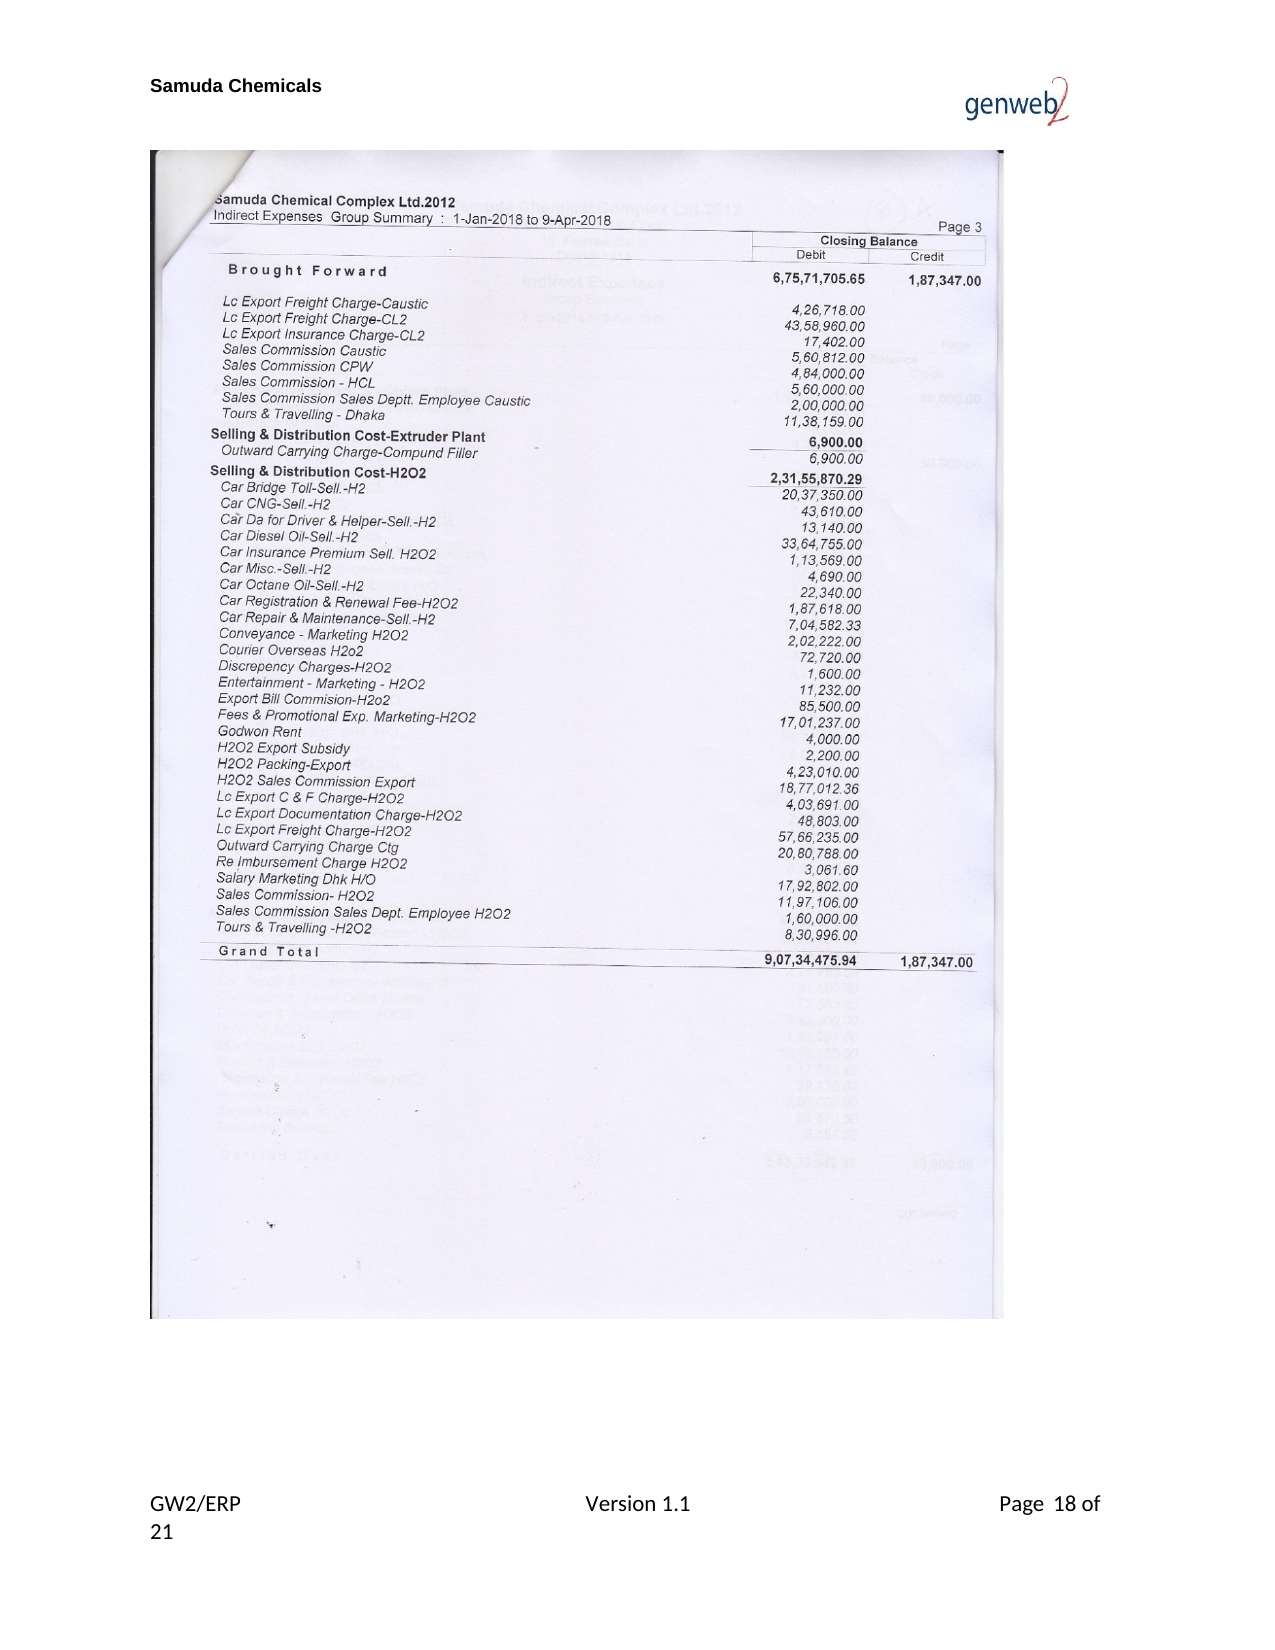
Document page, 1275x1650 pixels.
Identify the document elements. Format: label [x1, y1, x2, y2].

picture [965, 76, 1068, 125]
picture [150, 150, 1004, 1319]
